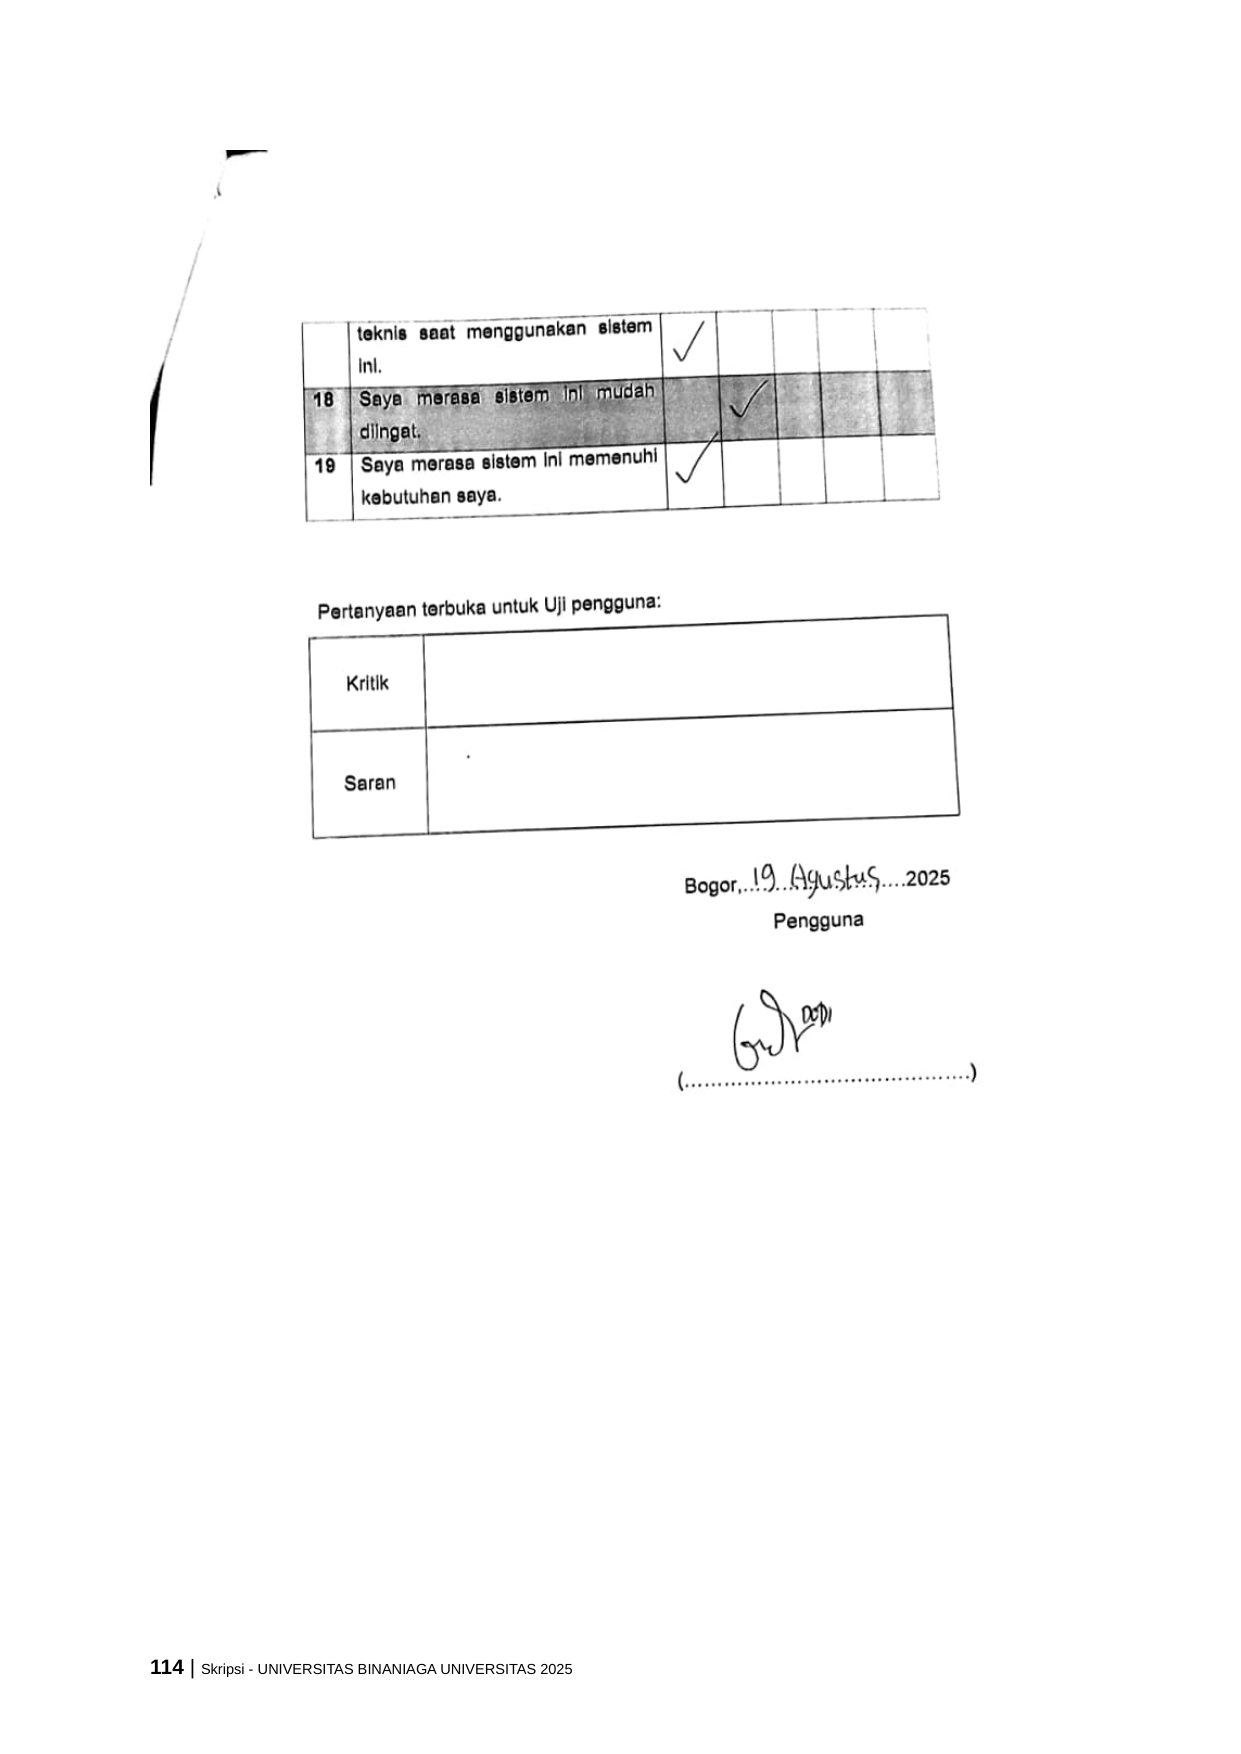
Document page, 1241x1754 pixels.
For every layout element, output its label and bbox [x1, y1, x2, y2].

picture [150, 150, 1090, 1538]
